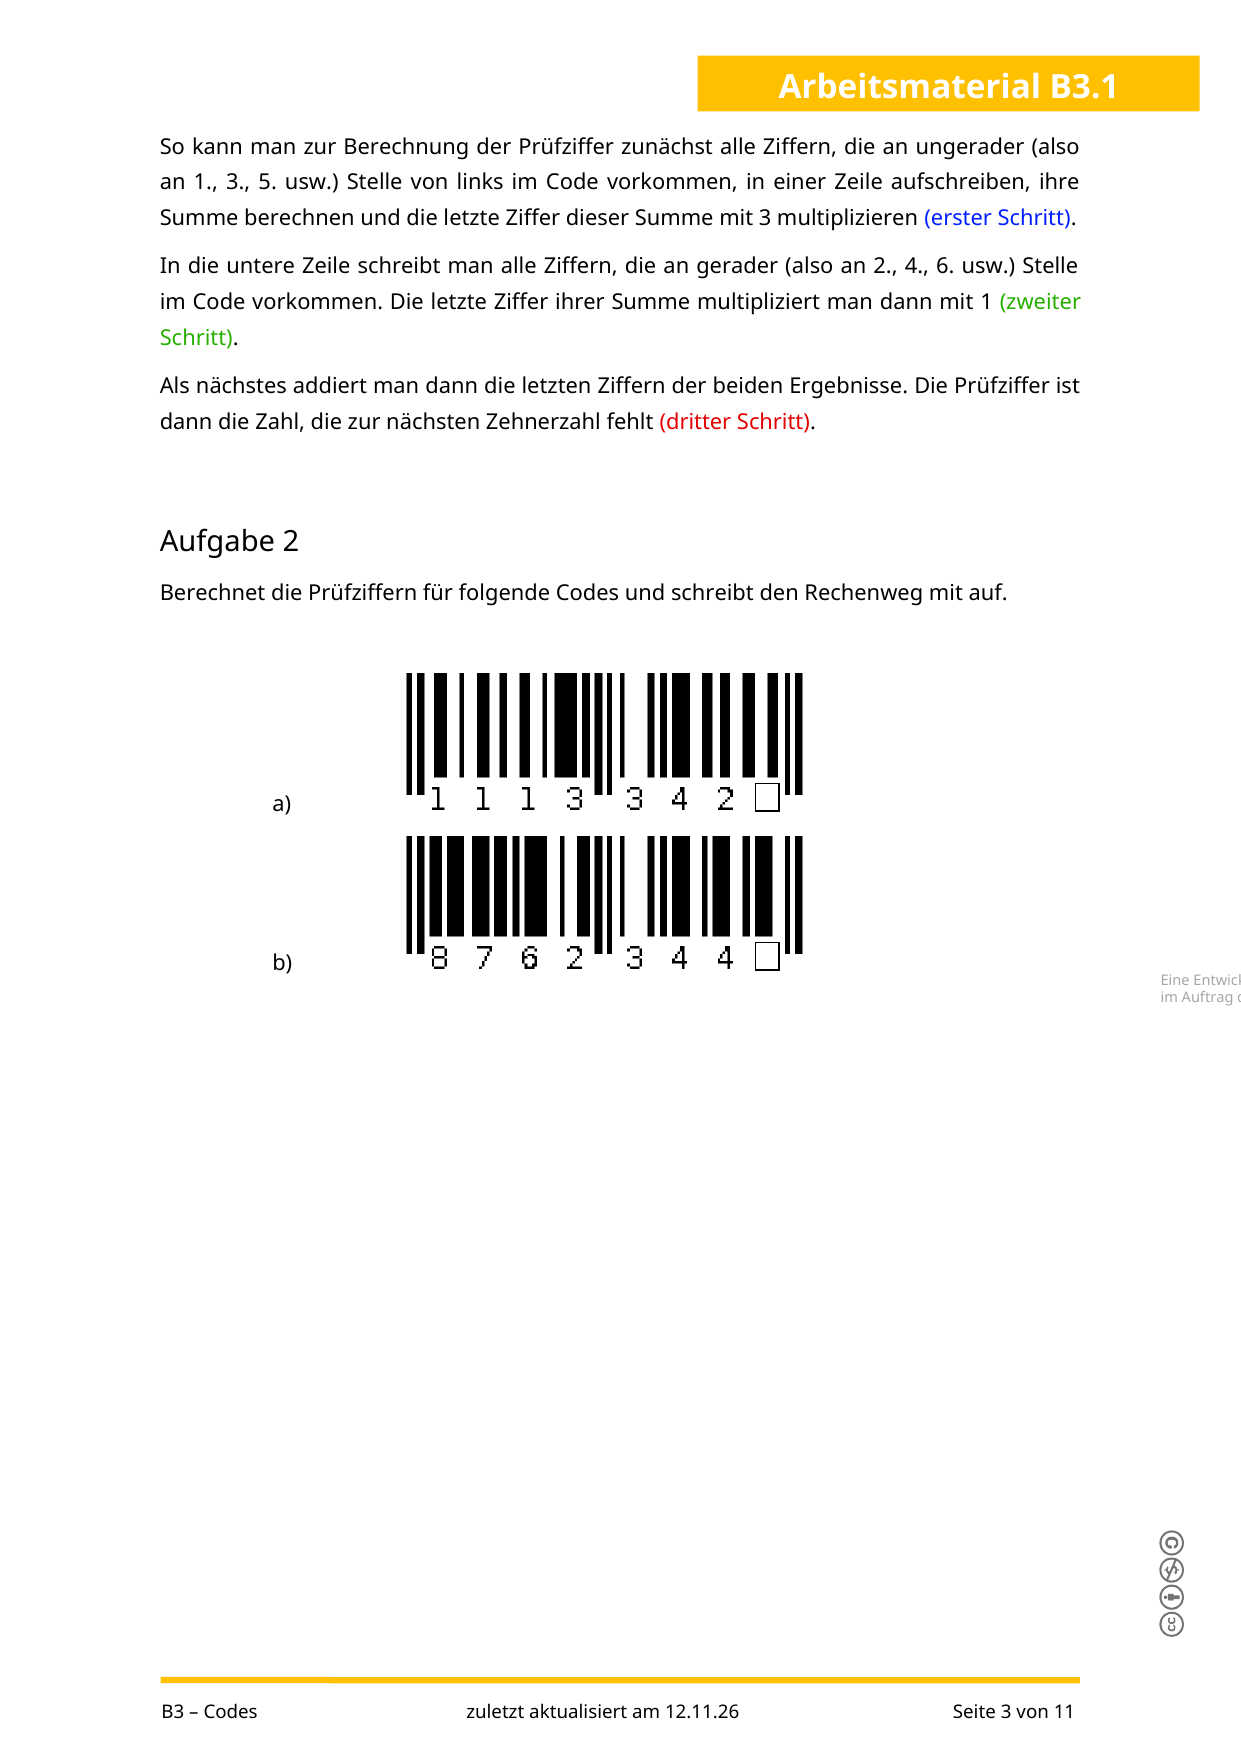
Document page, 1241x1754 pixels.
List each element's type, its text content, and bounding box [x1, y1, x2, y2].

picture [309, 673, 900, 812]
list In die untere Zeile schreibt man alle Ziffern, die an gerader (also an 2., 4., 6. usw.) Stelle im Code vorkommen. Die letzte Ziffer ihrer Summe multipliziert man dann mit 1 (zweiter Schritt). [159, 250, 1081, 352]
list Berechnet die Prüfziffern für folgende Codes und schreibt den Rechenweg mit auf. [159, 577, 1081, 607]
picture [309, 836, 900, 971]
subtitle Aufgabe 2 [159, 521, 1081, 560]
list Als nächstes addiert man dann die letzten Ziffern der beiden Ergebnisse. Die Prüfziffer ist dann die Zahl, die zur nächsten Zehnerzahl fehlt (dritter Schritt). [159, 370, 1081, 436]
list So kann man zur Berechnung der Prüfziffer zunächst alle Ziffern, die an ungerader (also an 1., 3., 5. usw.) Stelle von links im Code vorkommen, in einer Zeile aufschreiben, ihre Summe berechnen und die letzte Ziffer dieser Summe mit 3 multiplizieren (erster Schritt). [159, 131, 1081, 232]
